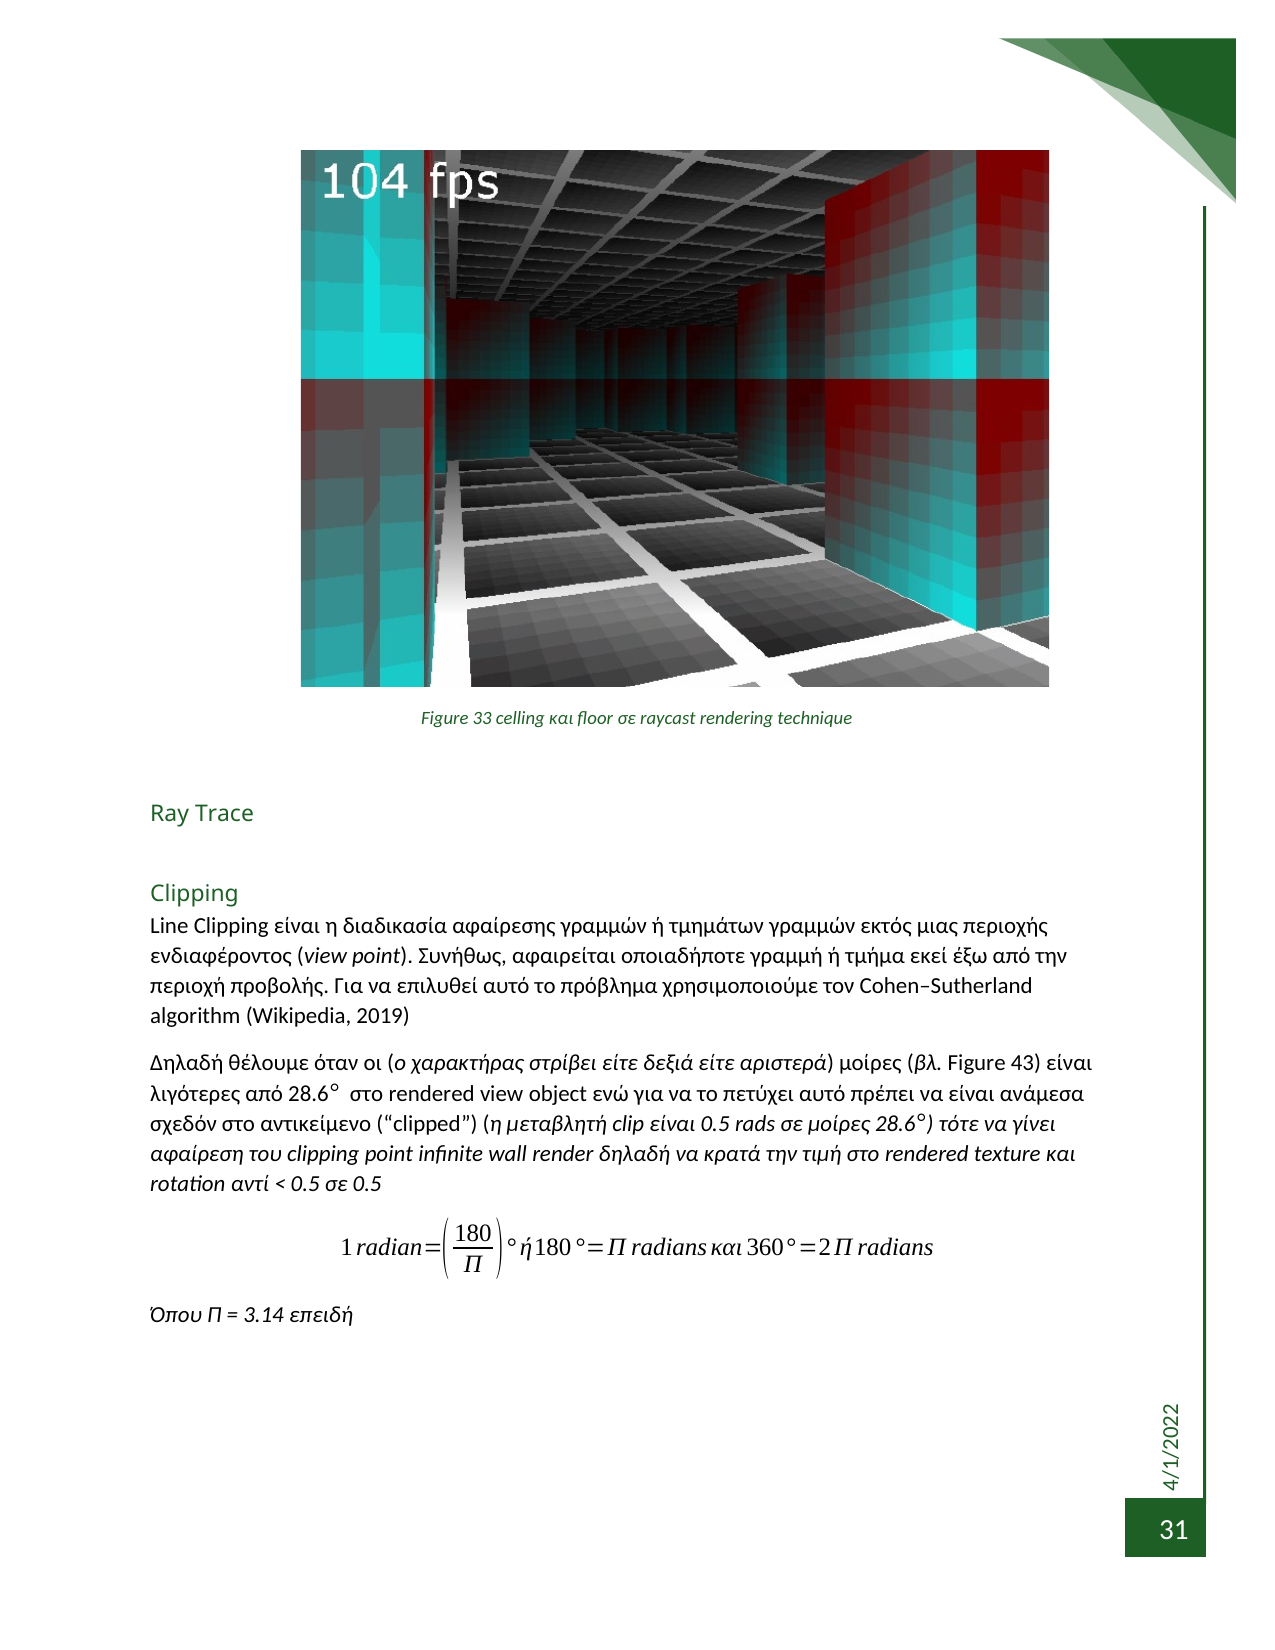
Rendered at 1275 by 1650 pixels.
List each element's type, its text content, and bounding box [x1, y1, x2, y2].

subtitle Clipping [150, 877, 1125, 908]
text Όπου Π = 3.14 επειδή [150, 1300, 1125, 1328]
picture [300, 38, 1236, 687]
text Figure 34 celling και floor σε raycast rendering technique [150, 706, 1125, 729]
text Δηλαδή θέλουμε όταν οι (ο χαρακτήρας στρίβει είτε δεξιά είτε αριστερά) μοίρες (βλ. Figure 44) είναι λιγότερες από 28.6 στο rendered view object ενώ για να το πετύχει αυτό πρέπει να είναι ανάμεσα σχεδόν στο αντικείμενο (“clipped”) (η μεταβλητή clip είναι 0.5 rads σε μοίρες 28.6) τότε να γίνει αφαίρεση του clipping point infinite wall render δηλαδή να κρατά την τιμή στο rendered texture και rotation αντί < 0.5 σε 0.5 [150, 1048, 1125, 1197]
subtitle Ray Trace [150, 797, 1125, 828]
text Line Clipping είναι η διαδικασία αφαίρεσης γραμμών ή τμημάτων γραμμών εκτός μιας περιοχής ενδιαφέροντος (view point). Συνήθως, αφαιρείται οποιαδήποτε γραμμή ή τμήμα εκεί έξω από την περιοχή προβολής. Για να επιλυθεί αυτό το πρόβλημα χρησιμοποιούμε τον Cohen–Sutherland algorithm [150, 911, 1125, 1029]
